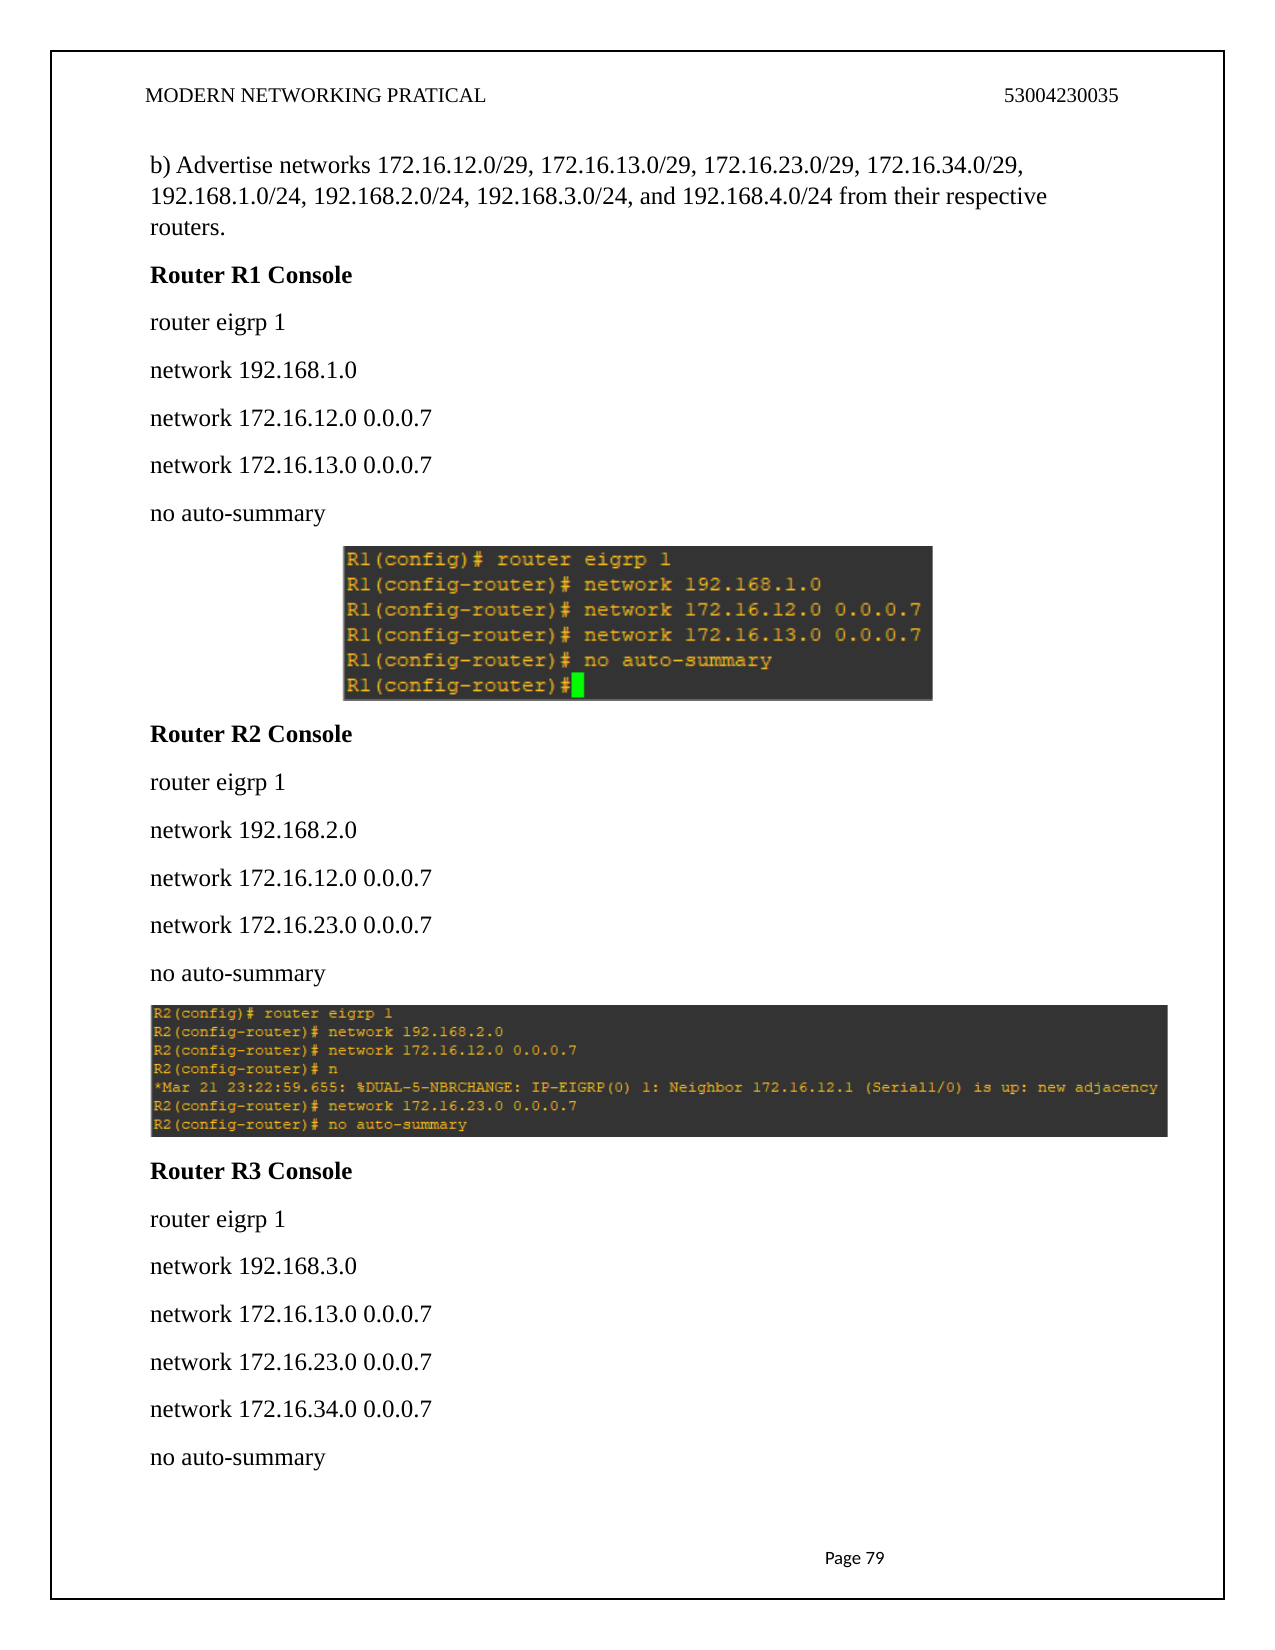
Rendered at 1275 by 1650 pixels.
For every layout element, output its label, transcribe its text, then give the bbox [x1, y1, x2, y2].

text network 172.16.12.0 0.0.0.7 [150, 403, 1125, 432]
picture [150, 1005, 1168, 1137]
text network 172.16.23.0 0.0.0.7 [150, 1347, 1125, 1376]
text network 192.168.1.0 [150, 355, 1125, 384]
text Router R2 Console [150, 719, 1125, 748]
text router eigrp 1 [150, 307, 1125, 336]
text network 172.16.23.0 0.0.0.7 [150, 910, 1125, 939]
picture [342, 546, 933, 701]
text no auto-summary [150, 958, 1125, 987]
text router eigrp 1 [150, 1204, 1125, 1232]
text network 192.168.2.0 [150, 815, 1125, 844]
text network 172.16.34.0 0.0.0.7 [150, 1394, 1125, 1423]
text Router R3 Console [150, 1156, 1125, 1185]
text no auto-summary [150, 498, 1125, 527]
text no auto-summary [150, 1442, 1125, 1471]
text network 172.16.13.0 0.0.0.7 [150, 451, 1125, 479]
text Router R1 Console [150, 260, 1125, 288]
text network 172.16.12.0 0.0.0.7 [150, 863, 1125, 891]
text network 192.168.3.0 [150, 1251, 1125, 1280]
text network 172.16.13.0 0.0.0.7 [150, 1299, 1125, 1328]
text b) Advertise networks 172.16.12.0/29, 172.16.13.0/29, 172.16.23.0/29, 172.16.34.0/29, 192.168.1.0/24, 192.168.2.0/24, 192.168.3.0/24, and 192.168.4.0/24 from their respective routers. [150, 150, 1125, 241]
text router eigrp 1 [150, 767, 1125, 796]
